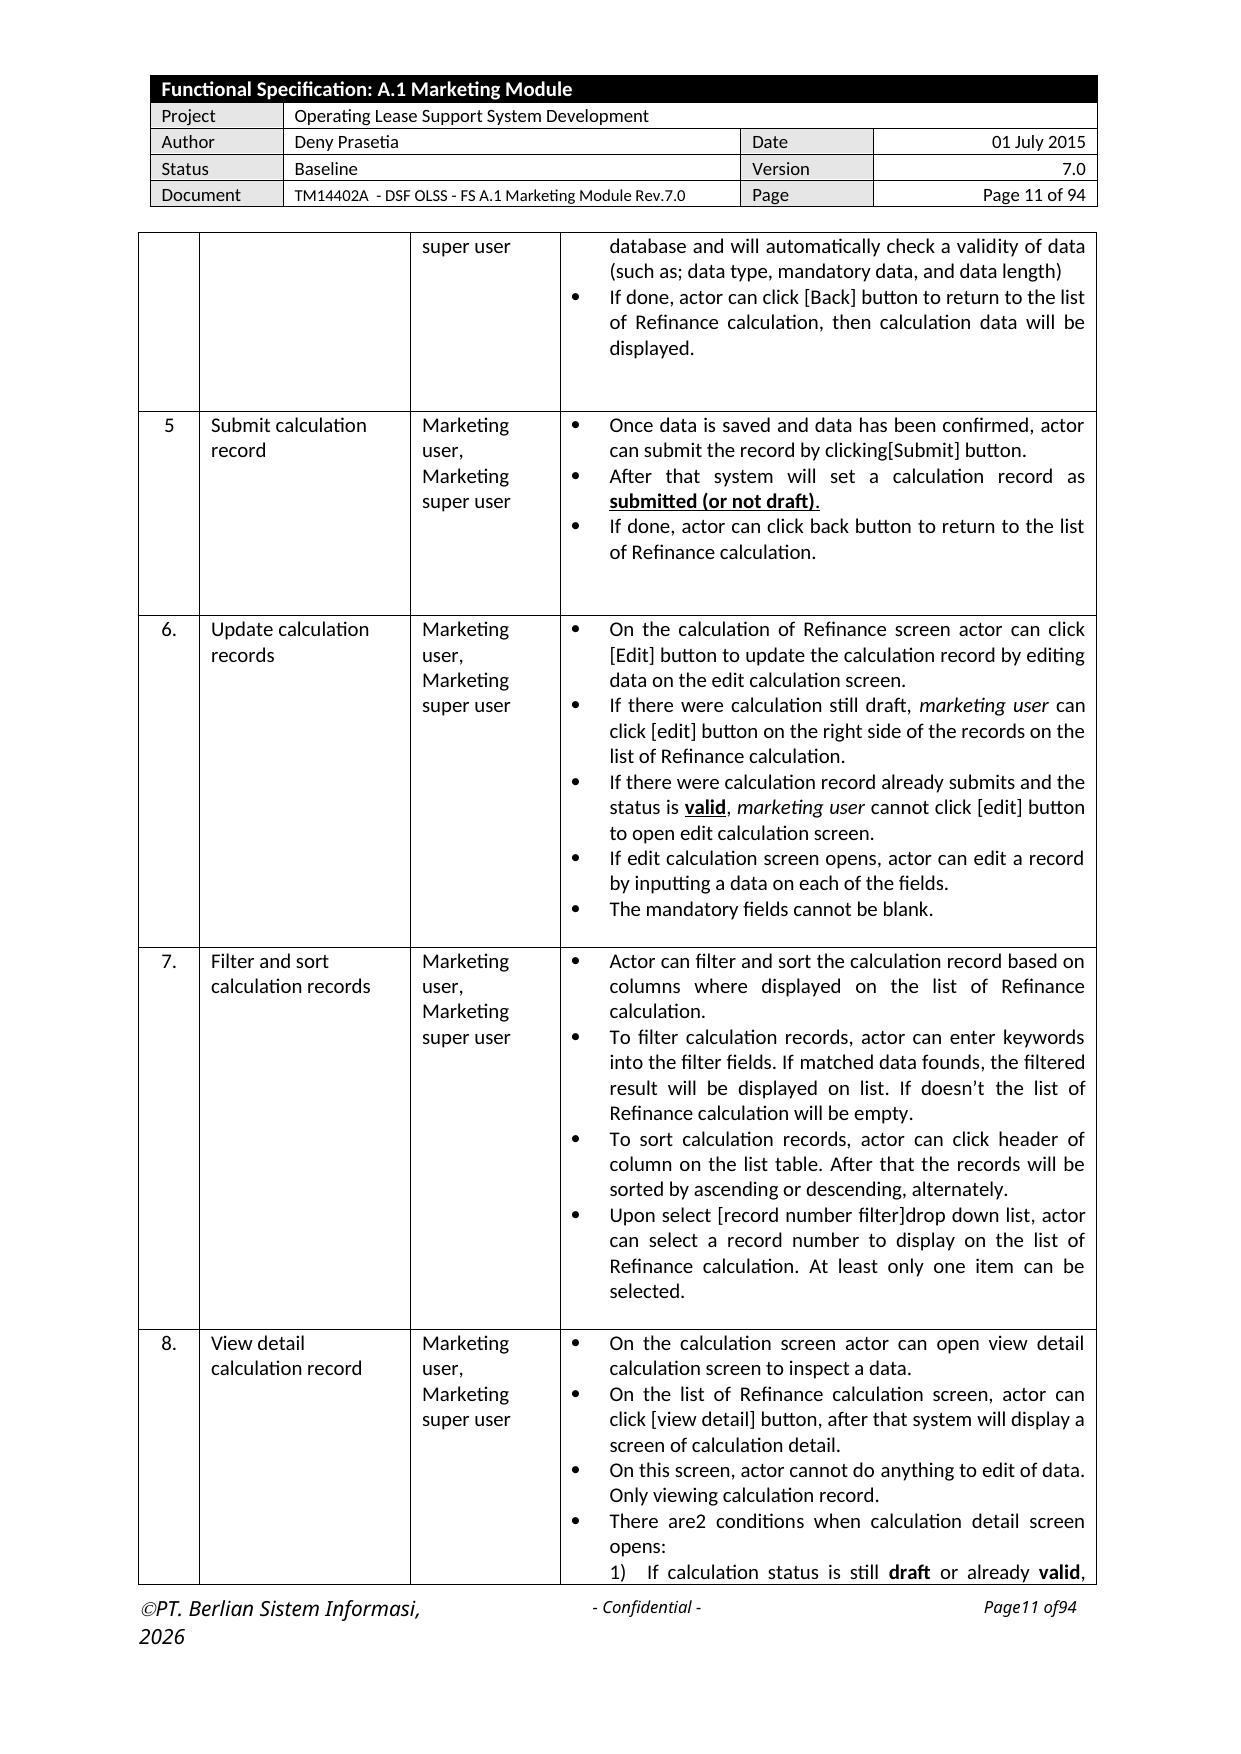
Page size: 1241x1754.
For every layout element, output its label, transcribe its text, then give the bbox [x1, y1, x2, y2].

table_cell Update calculation records [200, 616, 410, 947]
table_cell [411, 233, 560, 411]
table_cell 8. [139, 1330, 199, 1584]
table_cell Filter and sort calculation records [200, 948, 410, 1329]
table_cell Marketing user, Marketing super user [411, 616, 560, 947]
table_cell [561, 1330, 1096, 1584]
table_cell Marketing user, Marketing super user [411, 948, 560, 1329]
table_cell Once data is saved and data has been confirmed, actor can submit the record by clicking[Submit] button. After that system will set a calculation record as submitted (or not draft). If done, actor can click back button to return to the list of Refinance calculation. [561, 412, 1096, 615]
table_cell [200, 1330, 410, 1584]
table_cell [411, 1330, 560, 1584]
table_cell Submit calculation record [200, 412, 410, 615]
table_cell Actor can filter and sort the calculation record based on columns where displayed on the list of Refinance calculation. To filter calculation records, actor can enter keywords into the filter fields. If matched data founds, the filtered result will be displayed on list. If doesn’t the list of Refinance calculation will be empty. To sort calculation records, actor can click header of column on the list table. After that the records will be sorted by ascending or descending, alternately. Upon select [record number filter]drop down list, actor can select a record number to display on the list of Refinance calculation. At least only one item can be selected. [561, 948, 1096, 1329]
table_cell 5 [139, 412, 199, 615]
table_cell 7. [139, 948, 199, 1329]
table_cell 6. [139, 616, 199, 947]
table_cell On the calculation of Refinance screen actor can click [Edit] button to update the calculation record by editing data on the edit calculation screen. If there were calculation still draft, marketing user can click [edit] button on the right side of the records on the list of Refinance calculation. If there were calculation record already submits and the status is valid, marketing user cannot click [edit] button to open edit calculation screen. If edit calculation screen opens, actor can edit a record by inputting a data on each of the fields. The mandatory fields cannot be blank. [561, 616, 1096, 947]
table_cell 4. [139, 233, 199, 411]
table_cell Marketing user, Marketing super user [411, 412, 560, 615]
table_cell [200, 233, 410, 411]
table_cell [561, 233, 1096, 411]
